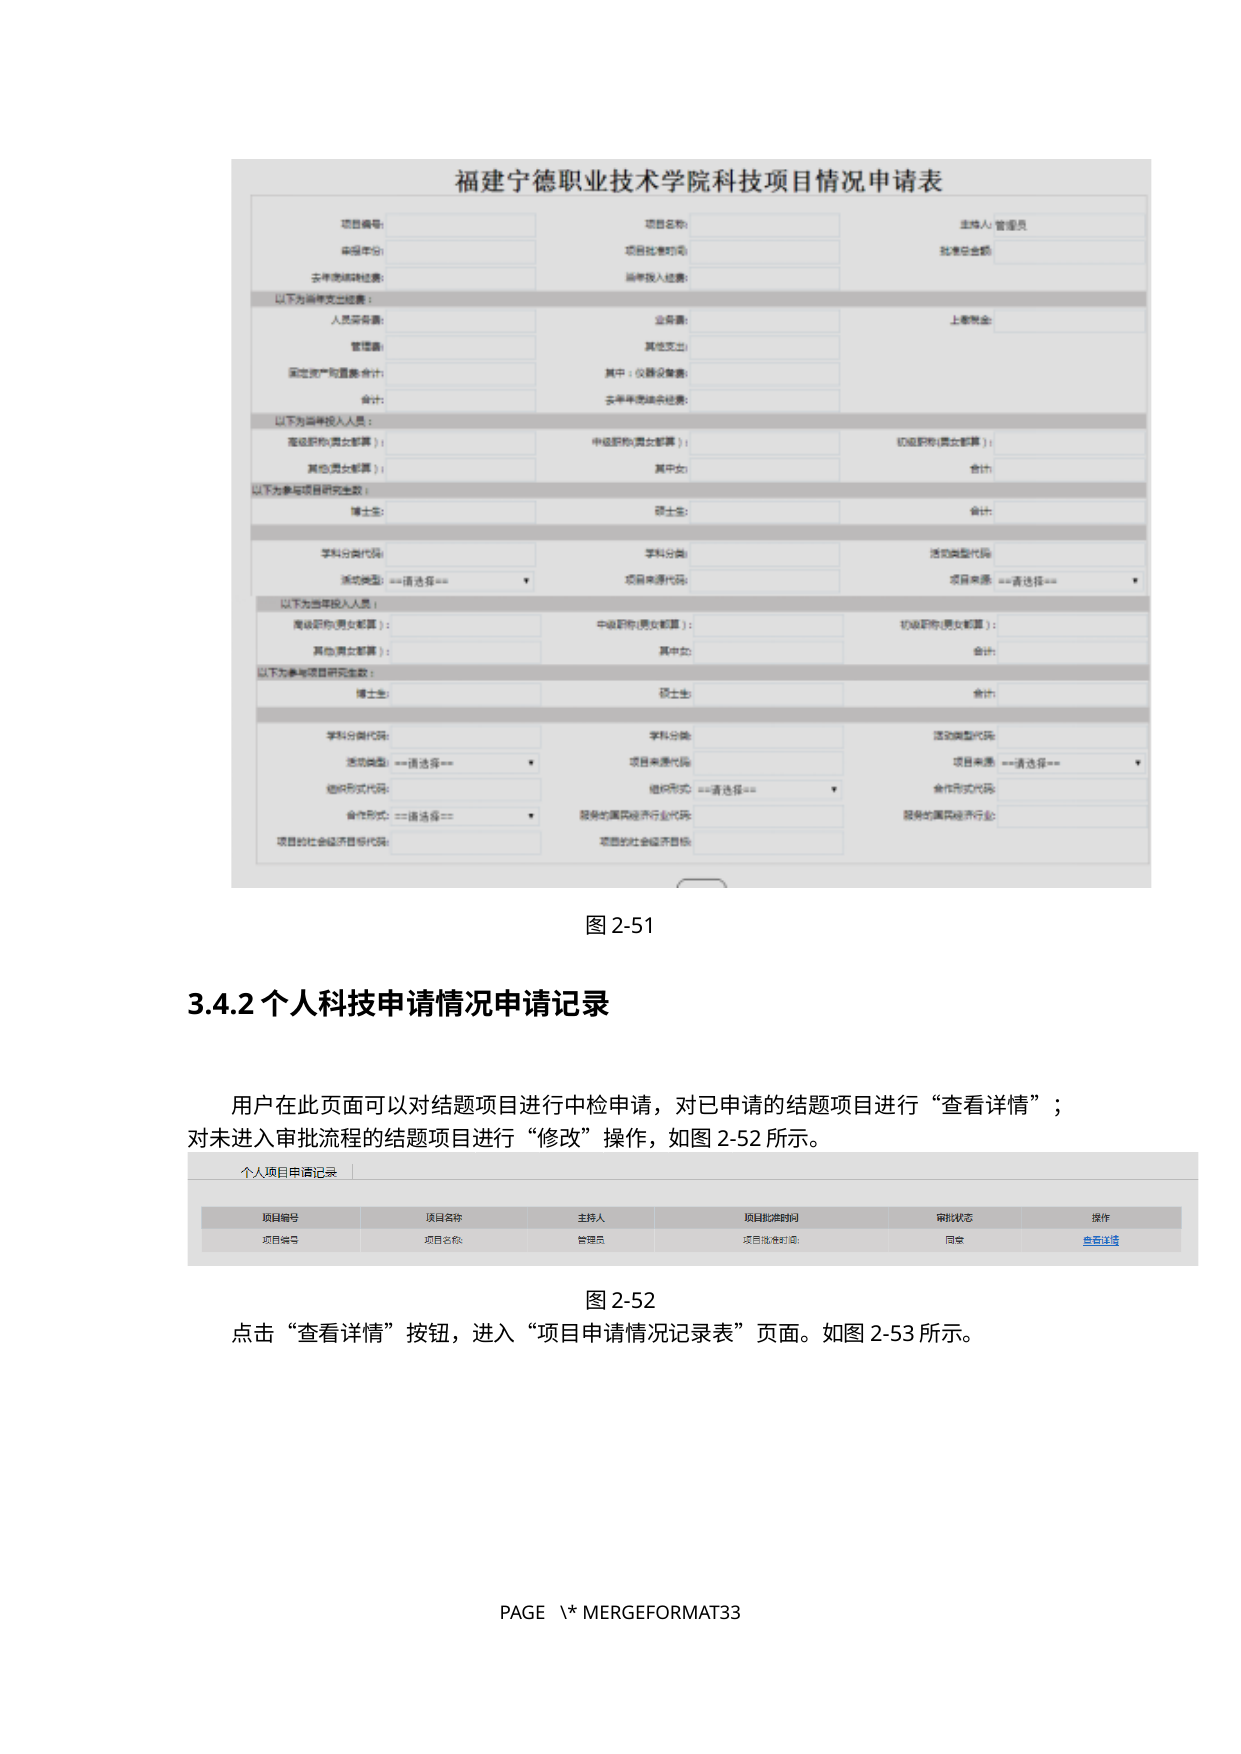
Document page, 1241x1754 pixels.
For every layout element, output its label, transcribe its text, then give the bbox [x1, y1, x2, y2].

picture [187, 1152, 1199, 1266]
text 点击“查看详情”按钮，进入“项目申请情况记录表”页面。如图2-53所示。 [187, 1315, 1053, 1348]
text 图2-52 [187, 1283, 1053, 1315]
subtitle 3.4.2个人科技申请情况申请记录 [187, 969, 1053, 1034]
text 图2-51 [187, 907, 1053, 940]
picture [231, 159, 1152, 888]
text 用户在此页面可以对结题项目进行中检申请，对已申请的结题项目进行“查看详情”；对未进入审批流程的结题项目进行“修改”操作，如图2-52所示。 [187, 1088, 1053, 1152]
